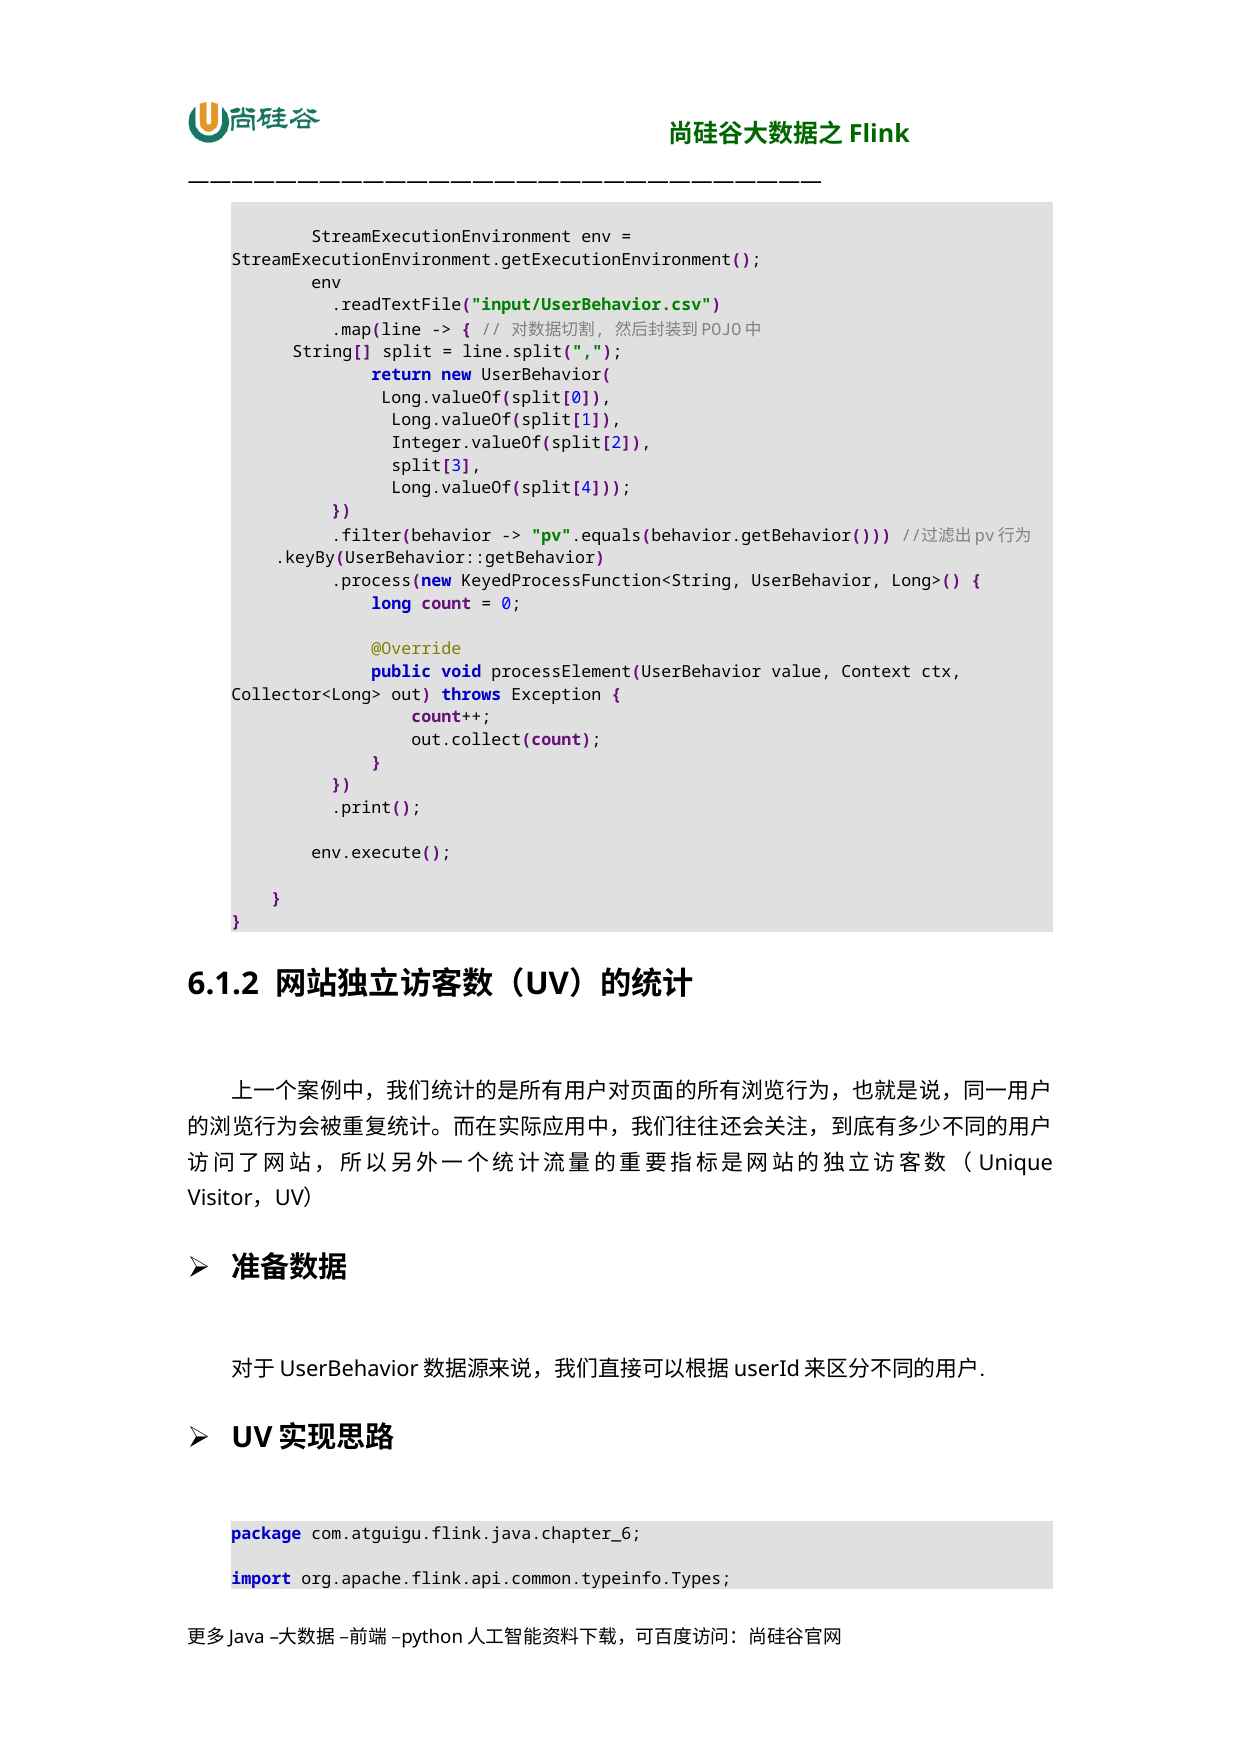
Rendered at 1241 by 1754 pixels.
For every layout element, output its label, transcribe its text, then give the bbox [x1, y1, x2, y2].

subtitle 网站独立访客数（UV）的统计 [187, 948, 1053, 1013]
text 对于UserBehavior数据源来说，我们直接可以根据userId来区分不同的用户. [187, 1351, 1053, 1383]
text 准备数据 [187, 1232, 1053, 1297]
text 上一个案例中，我们统计的是所有用户对页面的所有浏览行为，也就是说，同一用户的浏览行为会被重复统计。而在实际应用中，我们往往还会关注，到底有多少不同的用户访问了网站，所以另外一个统计流量的重要指标是网站的独立访客数（Unique Visitor，UV） [187, 1073, 1053, 1212]
picture [187, 101, 320, 143]
text UV实现思路 [187, 1403, 1053, 1468]
